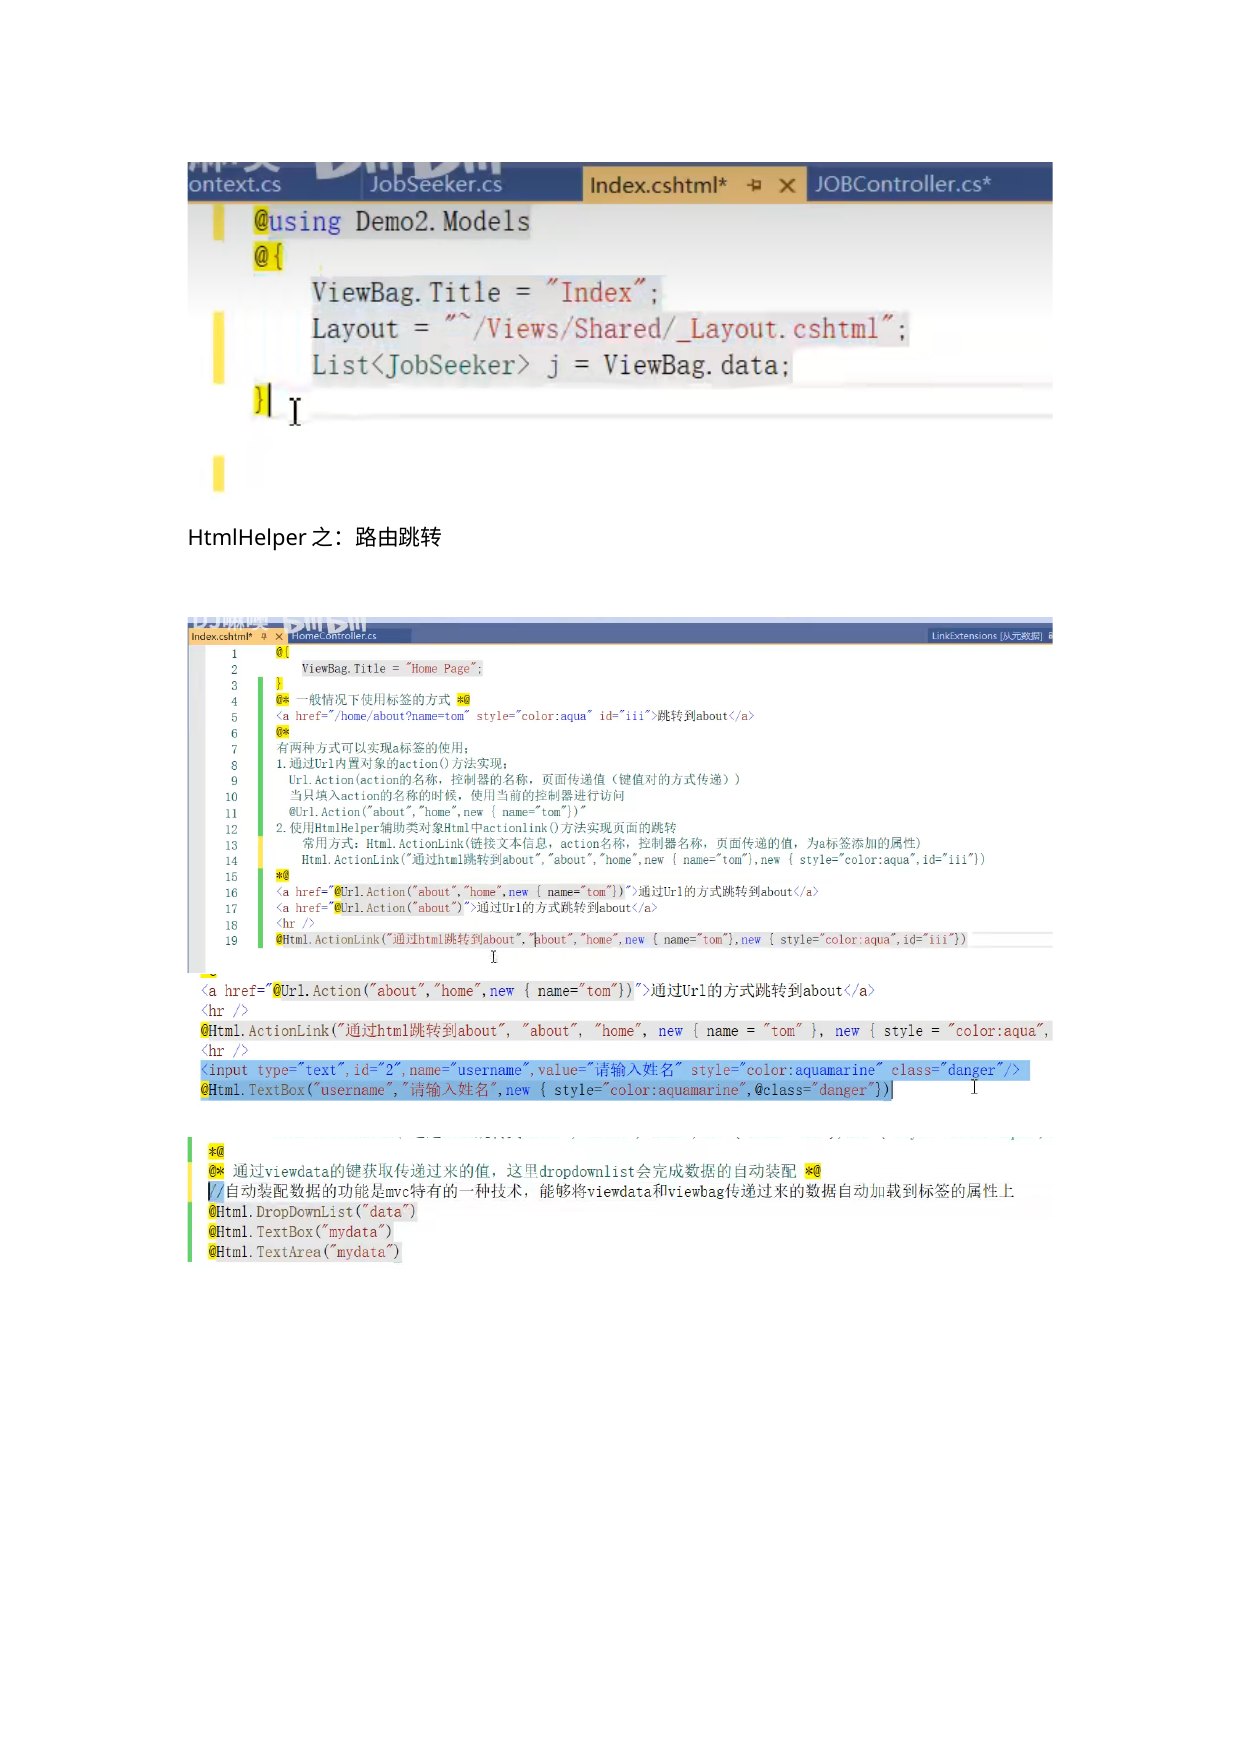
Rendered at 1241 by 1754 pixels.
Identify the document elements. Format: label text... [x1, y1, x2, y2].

picture [187, 974, 1053, 1127]
text HtmlHelper之：路由跳转 [187, 519, 1053, 552]
picture [187, 617, 1053, 973]
picture [187, 162, 1053, 511]
picture [187, 1137, 1053, 1280]
